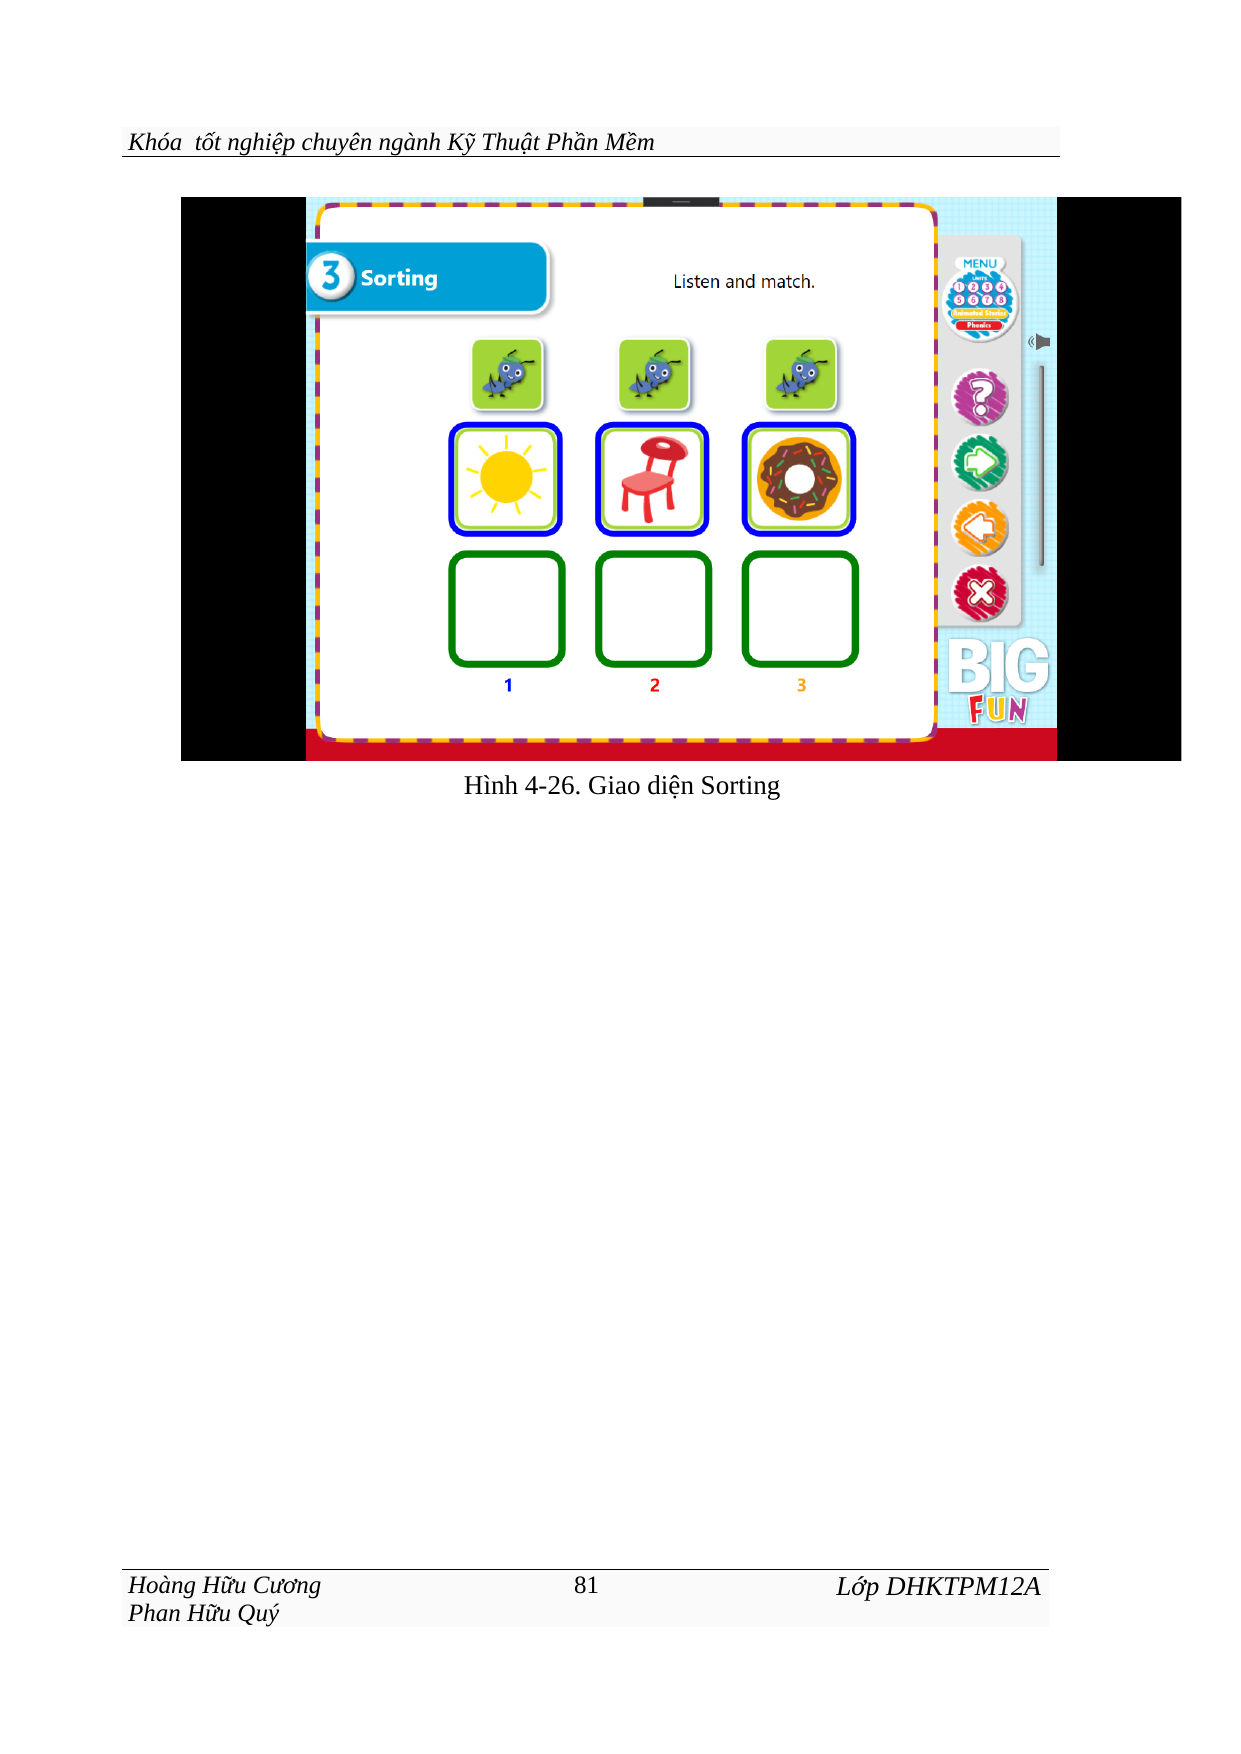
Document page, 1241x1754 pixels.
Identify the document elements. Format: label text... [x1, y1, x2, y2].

picture [181, 197, 1182, 761]
